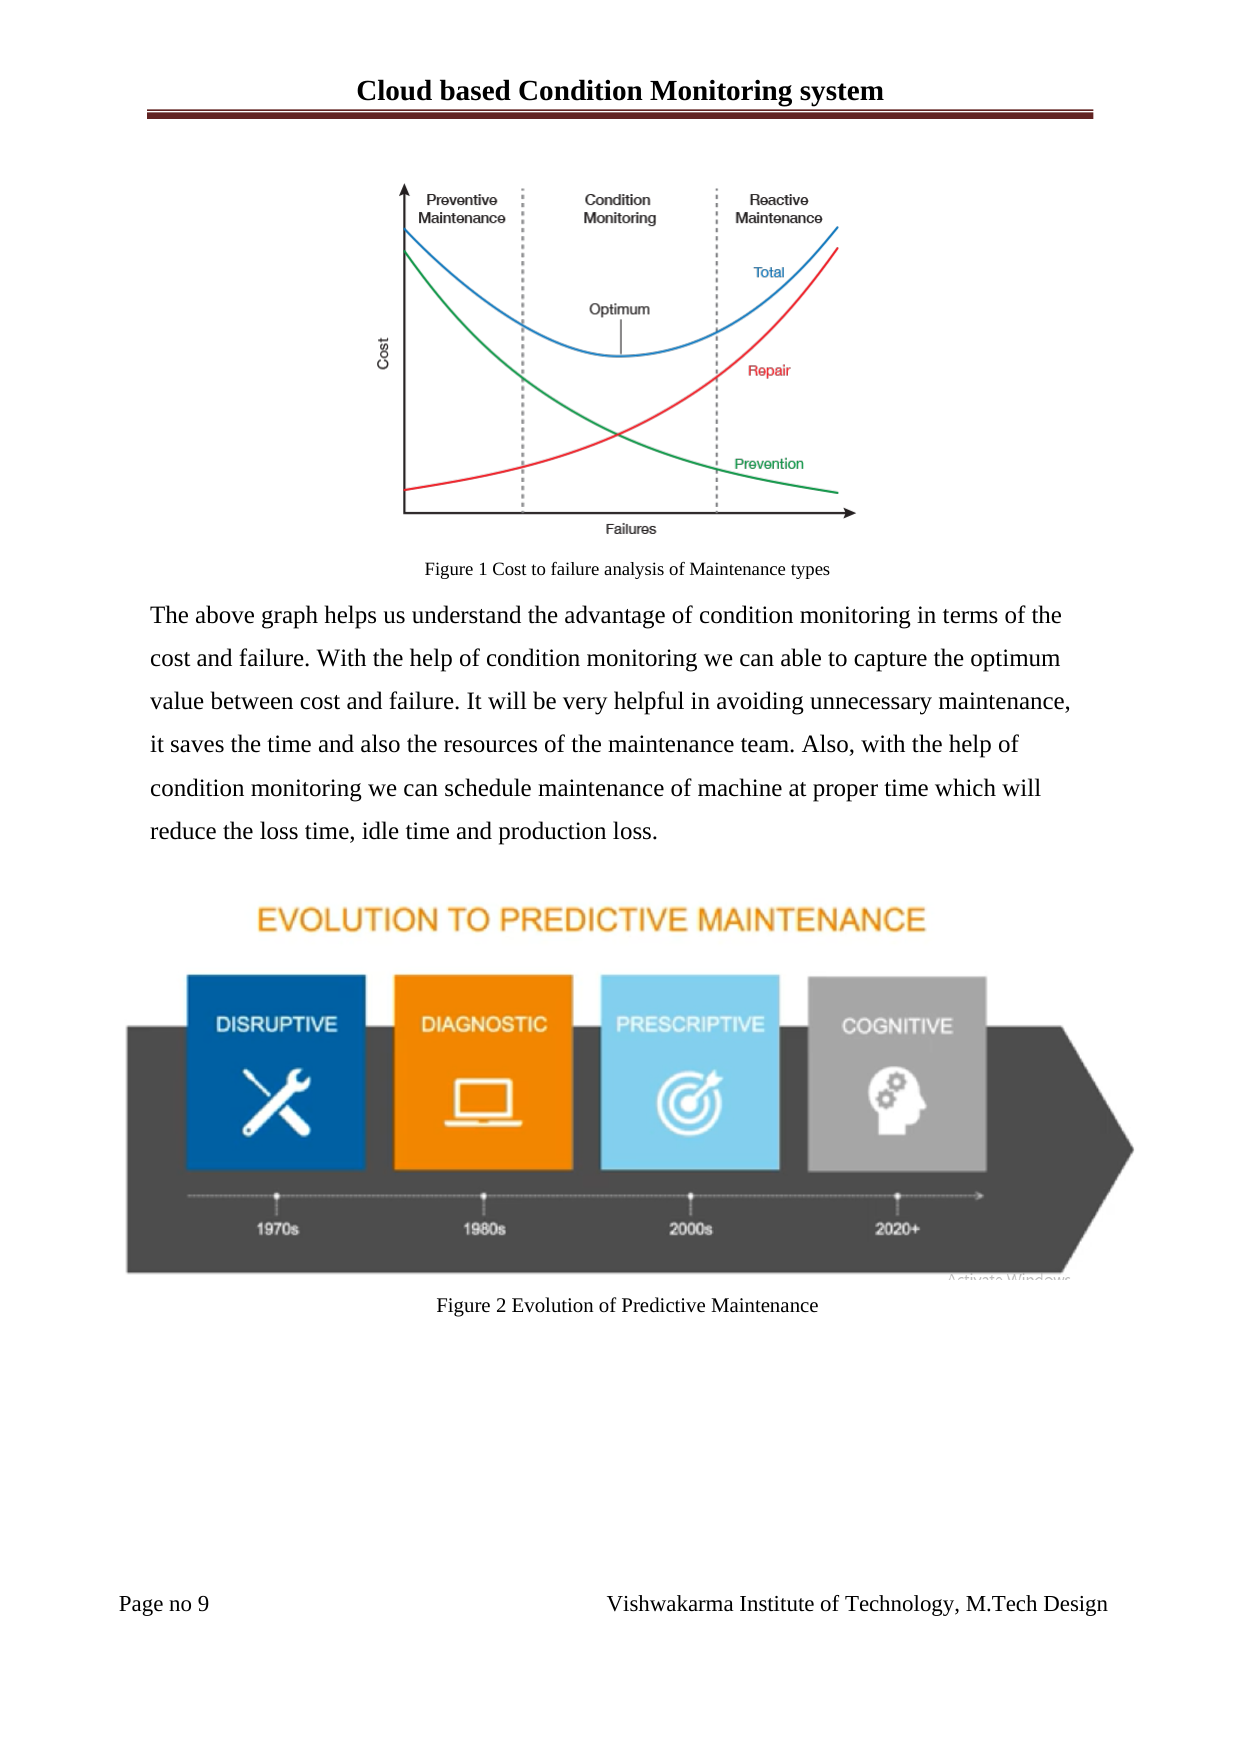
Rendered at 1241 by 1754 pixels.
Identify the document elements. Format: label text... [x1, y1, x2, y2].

picture [118, 898, 1137, 1280]
text The above graph helps us understand the advantage of condition monitoring in terms of the cost and failure. With the help of condition monitoring we can able to capture the optimum value between cost and failure. It will be very helpful in avoiding unnecessary maintenance, it saves the time and also the resources of the maintenance team. Also, with the help of condition monitoring we can schedule maintenance of machine at proper time which will reduce the loss time, idle time and production loss. [150, 600, 1079, 844]
picture [369, 176, 860, 544]
text Figure 1 Cost to failure analysis of Maintenance types [119, 558, 1136, 579]
text Figure 2 Evolution of Predictive Maintenance [119, 1293, 1136, 1317]
